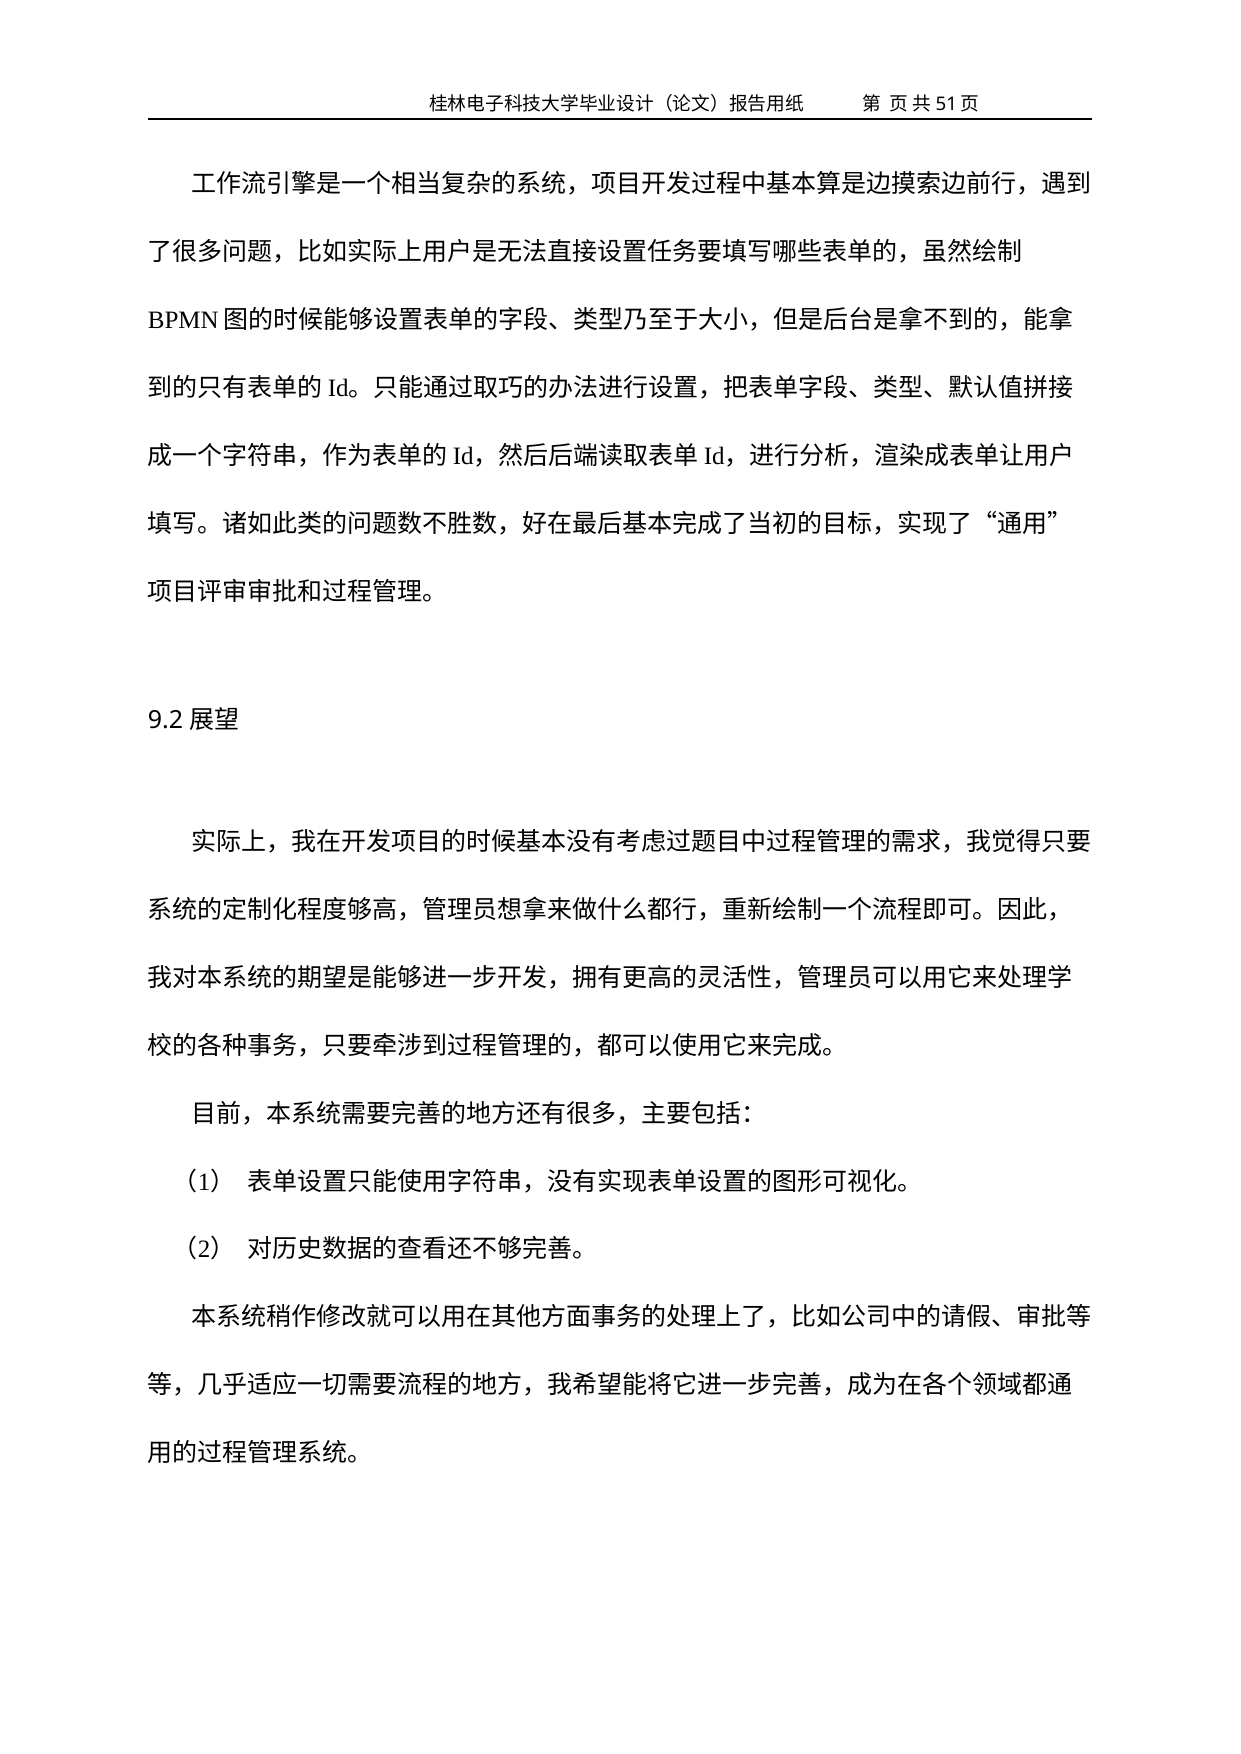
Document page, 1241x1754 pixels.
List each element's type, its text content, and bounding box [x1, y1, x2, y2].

text 实际上，我在开发项目的时候基本没有考虑过题目中过程管理的需求，我觉得只要系统的定制化程度够高，管理员想拿来做什么都行，重新绘制一个流程即可。因此，我对本系统的期望是能够进一步开发，拥有更高的灵活性，管理员可以用它来处理学校的各种事务，只要牵涉到过程管理的，都可以使用它来完成。 [148, 806, 1092, 1077]
subtitle 9.2 展望 [148, 684, 1092, 752]
text 目前，本系统需要完善的地方还有很多，主要包括： [148, 1077, 1092, 1145]
text 工作流引擎是一个相当复杂的系统，项目开发过程中基本算是边摸索边前行，遇到了很多问题，比如实际上用户是无法直接设置任务要填写哪些表单的，虽然绘制BPMN图的时候能够设置表单的字段、类型乃至于大小，但是后台是拿不到的，能拿到的只有表单的Id。只能通过取巧的办法进行设置，把表单字段、类型、默认值拼接成一个字符串，作为表单的Id，然后后端读取表单Id，进行分析，渲染成表单让用户填写。诸如此类的问题数不胜数，好在最后基本完成了当初的目标，实现了“通用”项目评审审批和过程管理。 [148, 148, 1092, 623]
list 表单设置只能使用字符串，没有实现表单设置的图形可视化。 [173, 1145, 1092, 1213]
list 对历史数据的查看还不够完善。 [173, 1213, 1092, 1281]
text 本系统稍作修改就可以用在其他方面事务的处理上了，比如公司中的请假、审批等等，几乎适应一切需要流程的地方，我希望能将它进一步完善，成为在各个领域都通用的过程管理系统。 [148, 1281, 1092, 1485]
